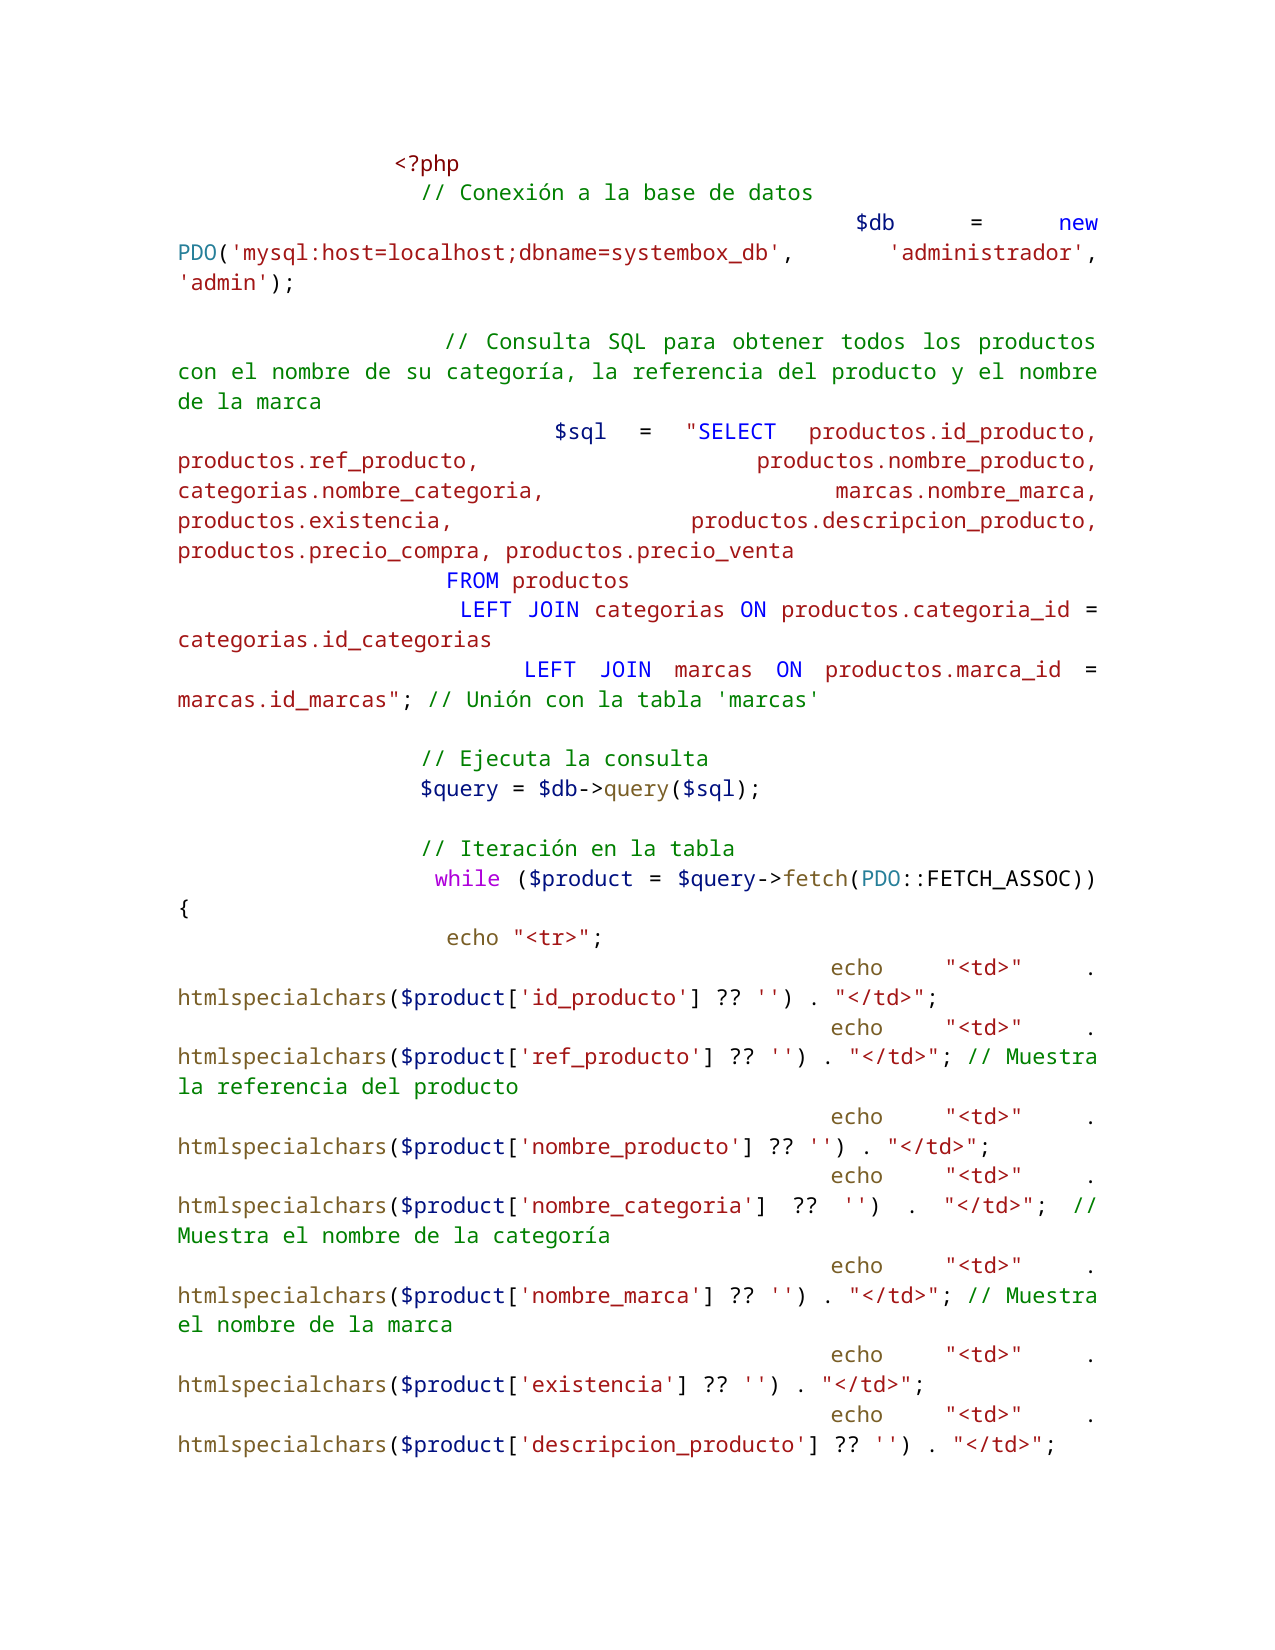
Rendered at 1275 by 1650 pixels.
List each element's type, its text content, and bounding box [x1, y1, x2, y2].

text $query = $db->query($sql); [177, 773, 1098, 803]
text echo "<td>" . htmlspecialchars($product['existencia'] ?? '') . "</td>"; [177, 1339, 1098, 1399]
text // Conexión a la base de datos [177, 177, 1098, 207]
text // Consulta SQL para obtener todos los productos con el nombre de su categoría, la referencia del producto y el nombre de la marca [177, 326, 1098, 416]
text $db = new PDO('mysql:host=localhost;dbname=systembox_db', 'administrador', 'admin'); [177, 207, 1098, 297]
text echo "<td>" . htmlspecialchars($product['nombre_producto'] ?? '') . "</td>"; [177, 1101, 1098, 1161]
text <?php [177, 148, 1098, 177]
text LEFT JOIN marcas ON productos.marca_id = marcas.id_marcas"; // Unión con la tabla 'marcas' [177, 654, 1098, 714]
text echo "<td>" . htmlspecialchars($product['nombre_categoria'] ?? '') . "</td>"; // Muestra el nombre de la categoría [177, 1161, 1098, 1250]
text // Ejecuta la consulta [177, 743, 1098, 773]
text $sql = "SELECT productos.id_producto, productos.ref_producto, productos.nombre_producto, categorias.nombre_categoria, marcas.nombre_marca, productos.existencia, productos.descripcion_producto, productos.precio_compra, productos.precio_venta [177, 416, 1098, 565]
text FROM productos [177, 565, 1098, 594]
text echo "<td>" . htmlspecialchars($product['nombre_marca'] ?? '') . "</td>"; // Muestra el nombre de la marca [177, 1250, 1098, 1339]
text LEFT JOIN categorias ON productos.categoria_id = categorias.id_categorias [177, 594, 1098, 654]
text // Iteración en la tabla [177, 833, 1098, 863]
text while ($product = $query->fetch(PDO::FETCH_ASSOC)) { [177, 863, 1098, 922]
text echo "<td>" . htmlspecialchars($product['ref_producto'] ?? '') . "</td>"; // Muestra la referencia del producto [177, 1012, 1098, 1101]
text echo "<tr>"; [177, 922, 1098, 952]
text echo "<td>" . htmlspecialchars($product['id_producto'] ?? '') . "</td>"; [177, 952, 1098, 1012]
text echo "<td>" . htmlspecialchars($product['descripcion_producto'] ?? '') . "</td>"; [177, 1399, 1098, 1458]
